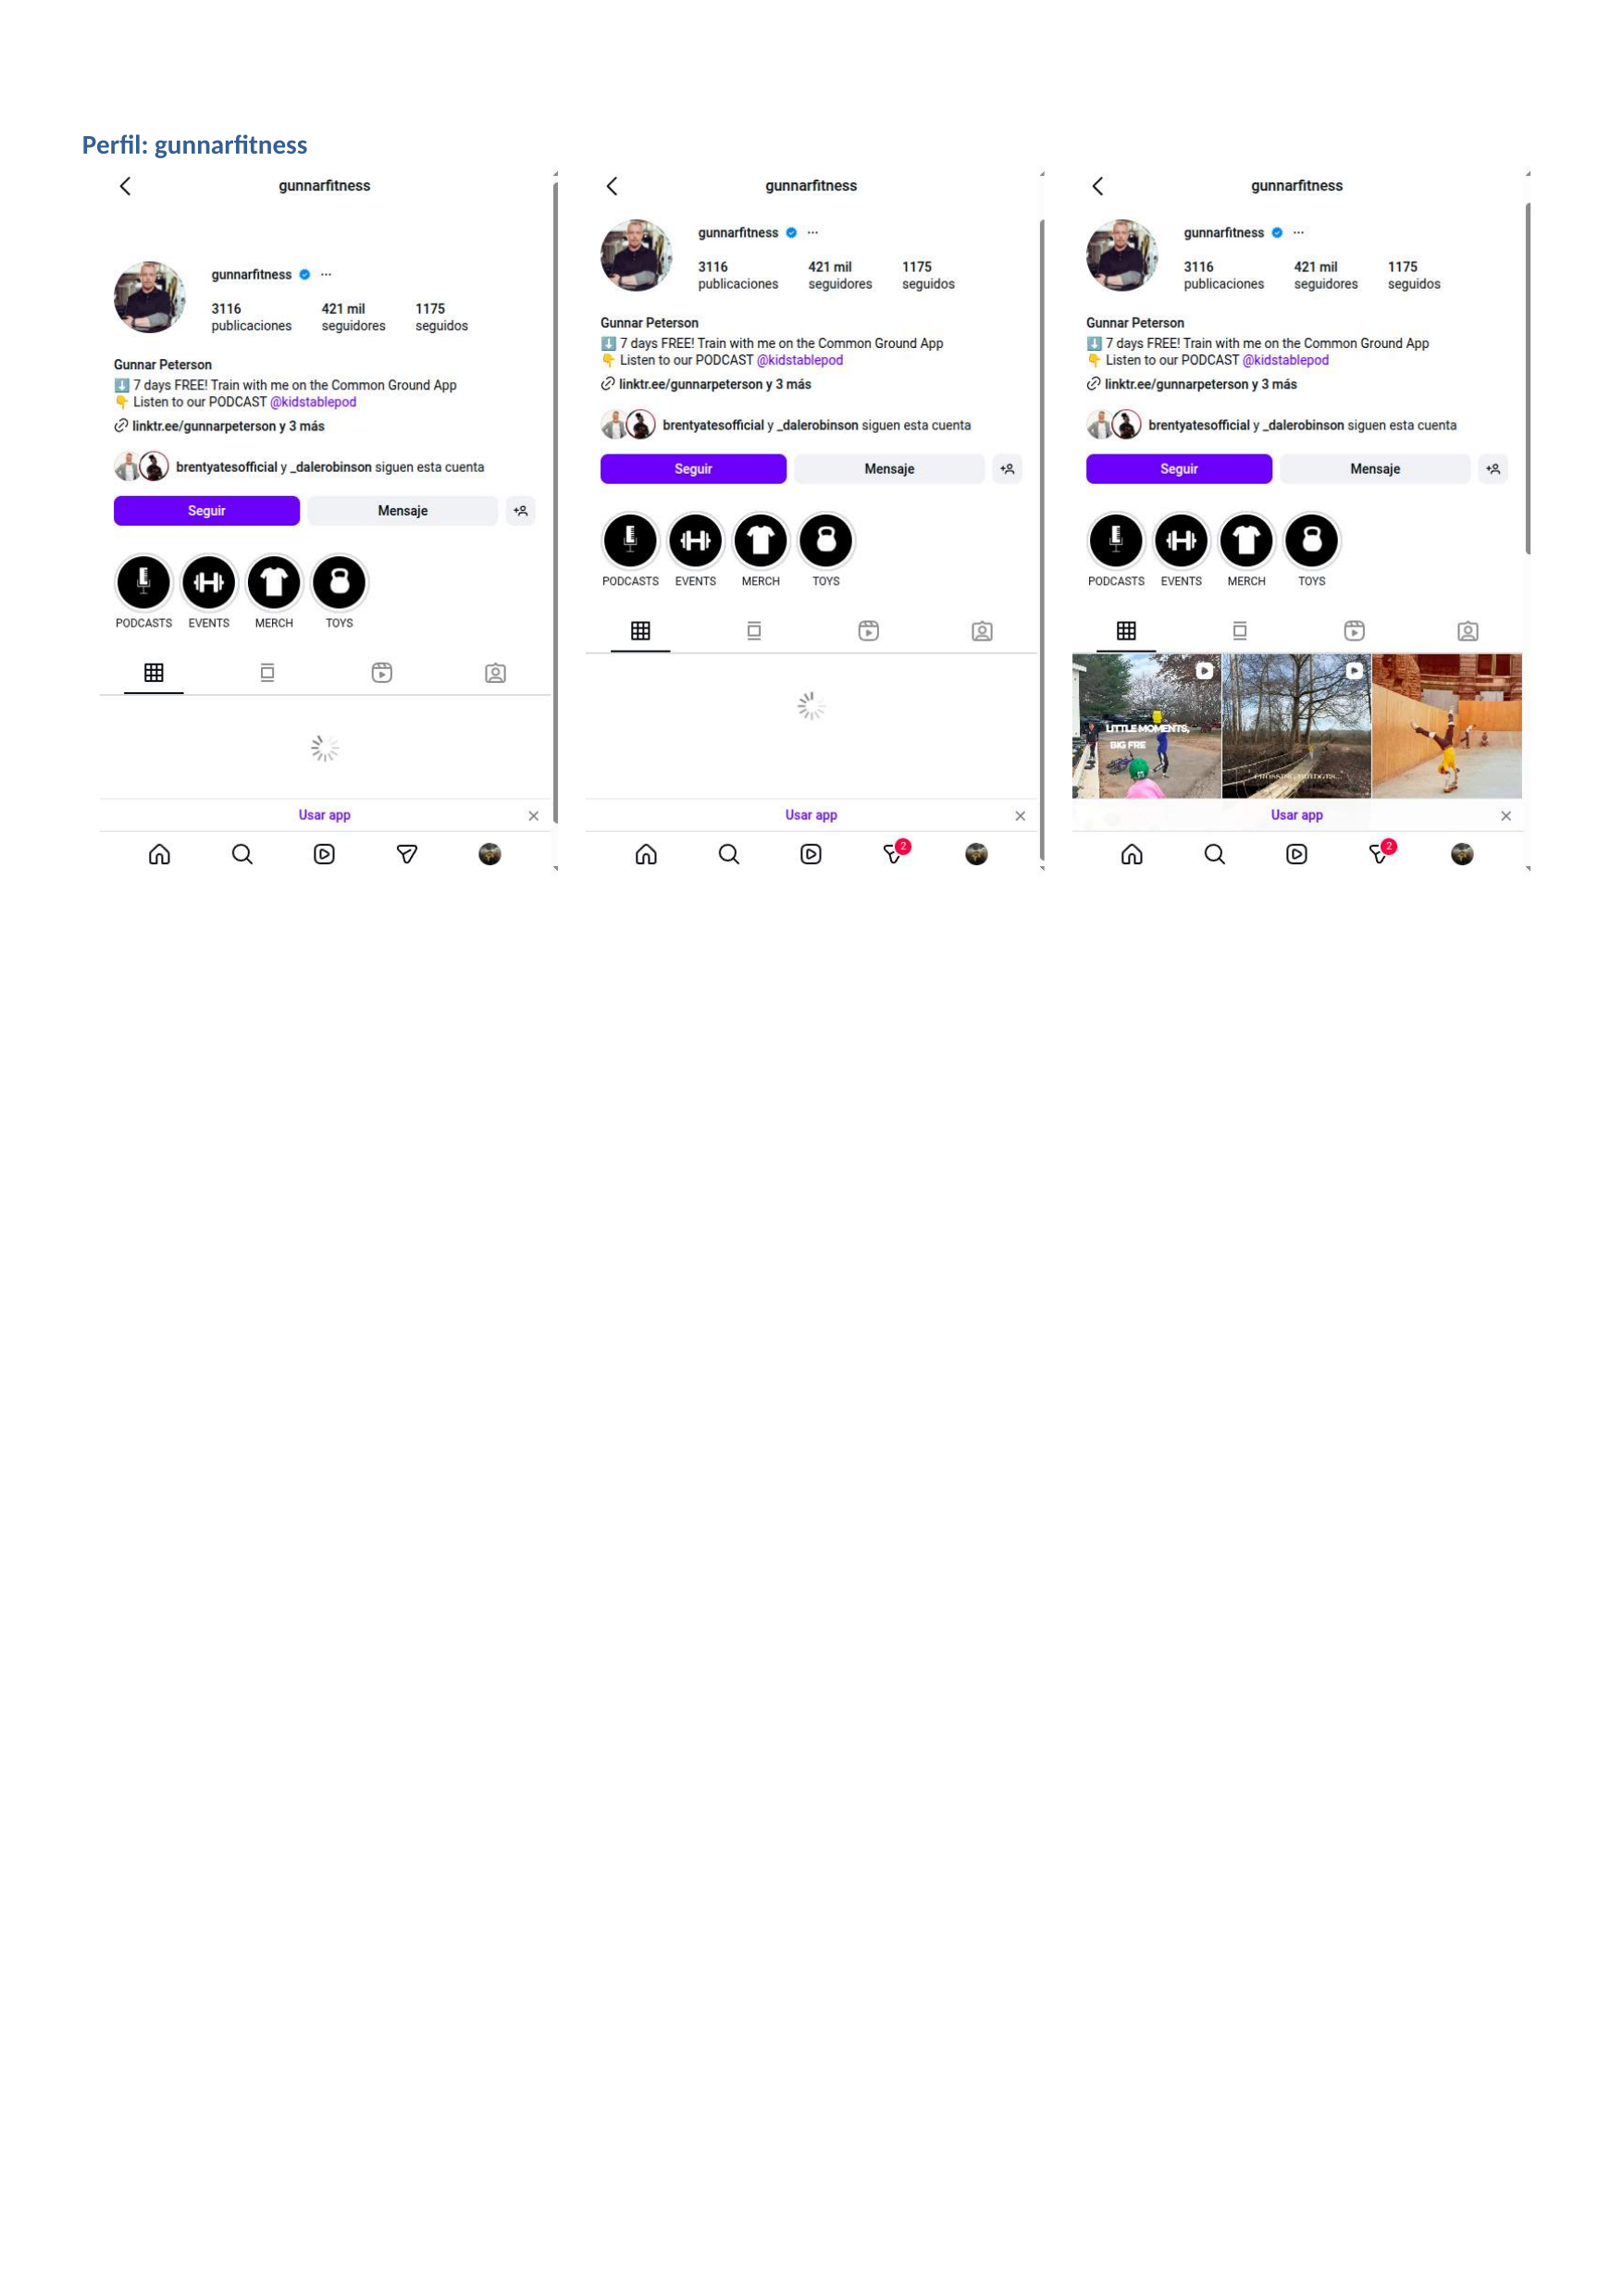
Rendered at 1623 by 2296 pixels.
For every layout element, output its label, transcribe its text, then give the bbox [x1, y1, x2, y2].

picture [99, 166, 558, 877]
subtitle Perfil: gunnarfitness [81, 128, 1541, 161]
table_header [558, 167, 1044, 900]
table_header [1045, 167, 1530, 900]
table_header [71, 167, 558, 900]
picture [1072, 166, 1531, 877]
picture [586, 166, 1045, 877]
